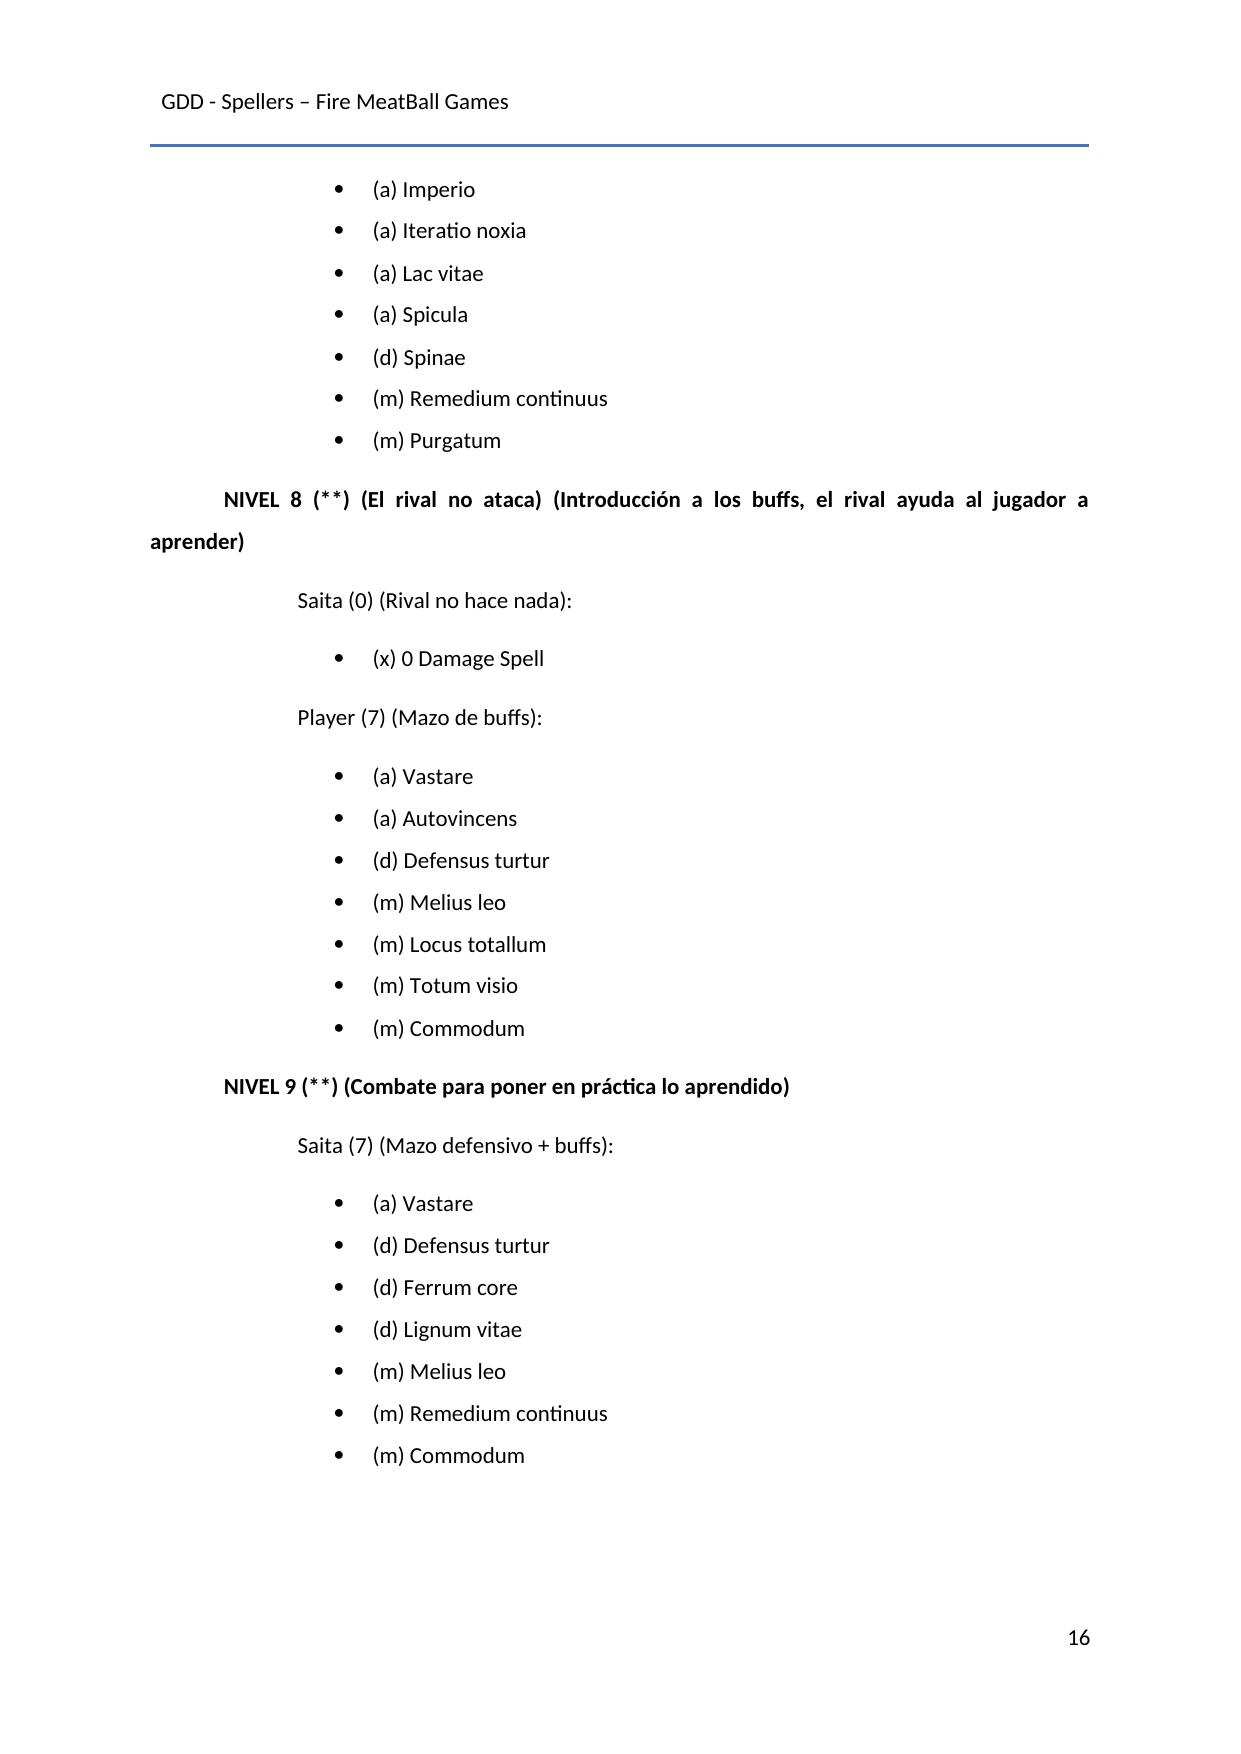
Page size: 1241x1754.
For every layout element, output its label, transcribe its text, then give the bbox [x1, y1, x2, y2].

list (a) Iteratio noxia [335, 217, 1090, 245]
text Saita (7) (Mazo defensivo + buffs): [224, 1131, 1090, 1159]
list (x) 0 Damage Spell [335, 644, 1090, 672]
list (m) Melius leo [335, 888, 1090, 916]
text Saita (0) (Rival no hace nada): [224, 586, 1090, 614]
list (m) Melius leo [335, 1357, 1090, 1386]
list (a) Lac vitae [335, 259, 1090, 287]
list (m) Purgatum [335, 427, 1090, 454]
list (m) Commodum [335, 1441, 1090, 1469]
list (a) Spicula [335, 301, 1090, 329]
list (a) Imperio [335, 175, 1090, 203]
list (m) Remedium continuus [335, 384, 1090, 413]
list (m) Commodum [335, 1014, 1090, 1042]
list (m) Locus totallum [335, 930, 1090, 958]
list (d) Lignum vitae [335, 1316, 1090, 1343]
list (d) Defensus turtur [335, 846, 1090, 874]
list (d) Ferrum core [335, 1273, 1090, 1302]
text NIVEL 9 (**) (Combate para poner en práctica lo aprendido) [150, 1072, 1090, 1100]
list (d) Defensus turtur [335, 1232, 1090, 1259]
list (a) Vastare [335, 762, 1090, 790]
list (m) Remedium continuus [335, 1399, 1090, 1427]
list (a) Autovincens [335, 804, 1090, 832]
list (a) Vastare [335, 1189, 1090, 1218]
text Player (7) (Mazo de buffs): [224, 703, 1090, 731]
list (m) Totum visio [335, 972, 1090, 1000]
list (d) Spinae [335, 343, 1090, 371]
text NIVEL 8 (**) (El rival no ataca) (Introducción a los buffs, el rival ayuda al jugador a aprender) [150, 485, 1090, 555]
